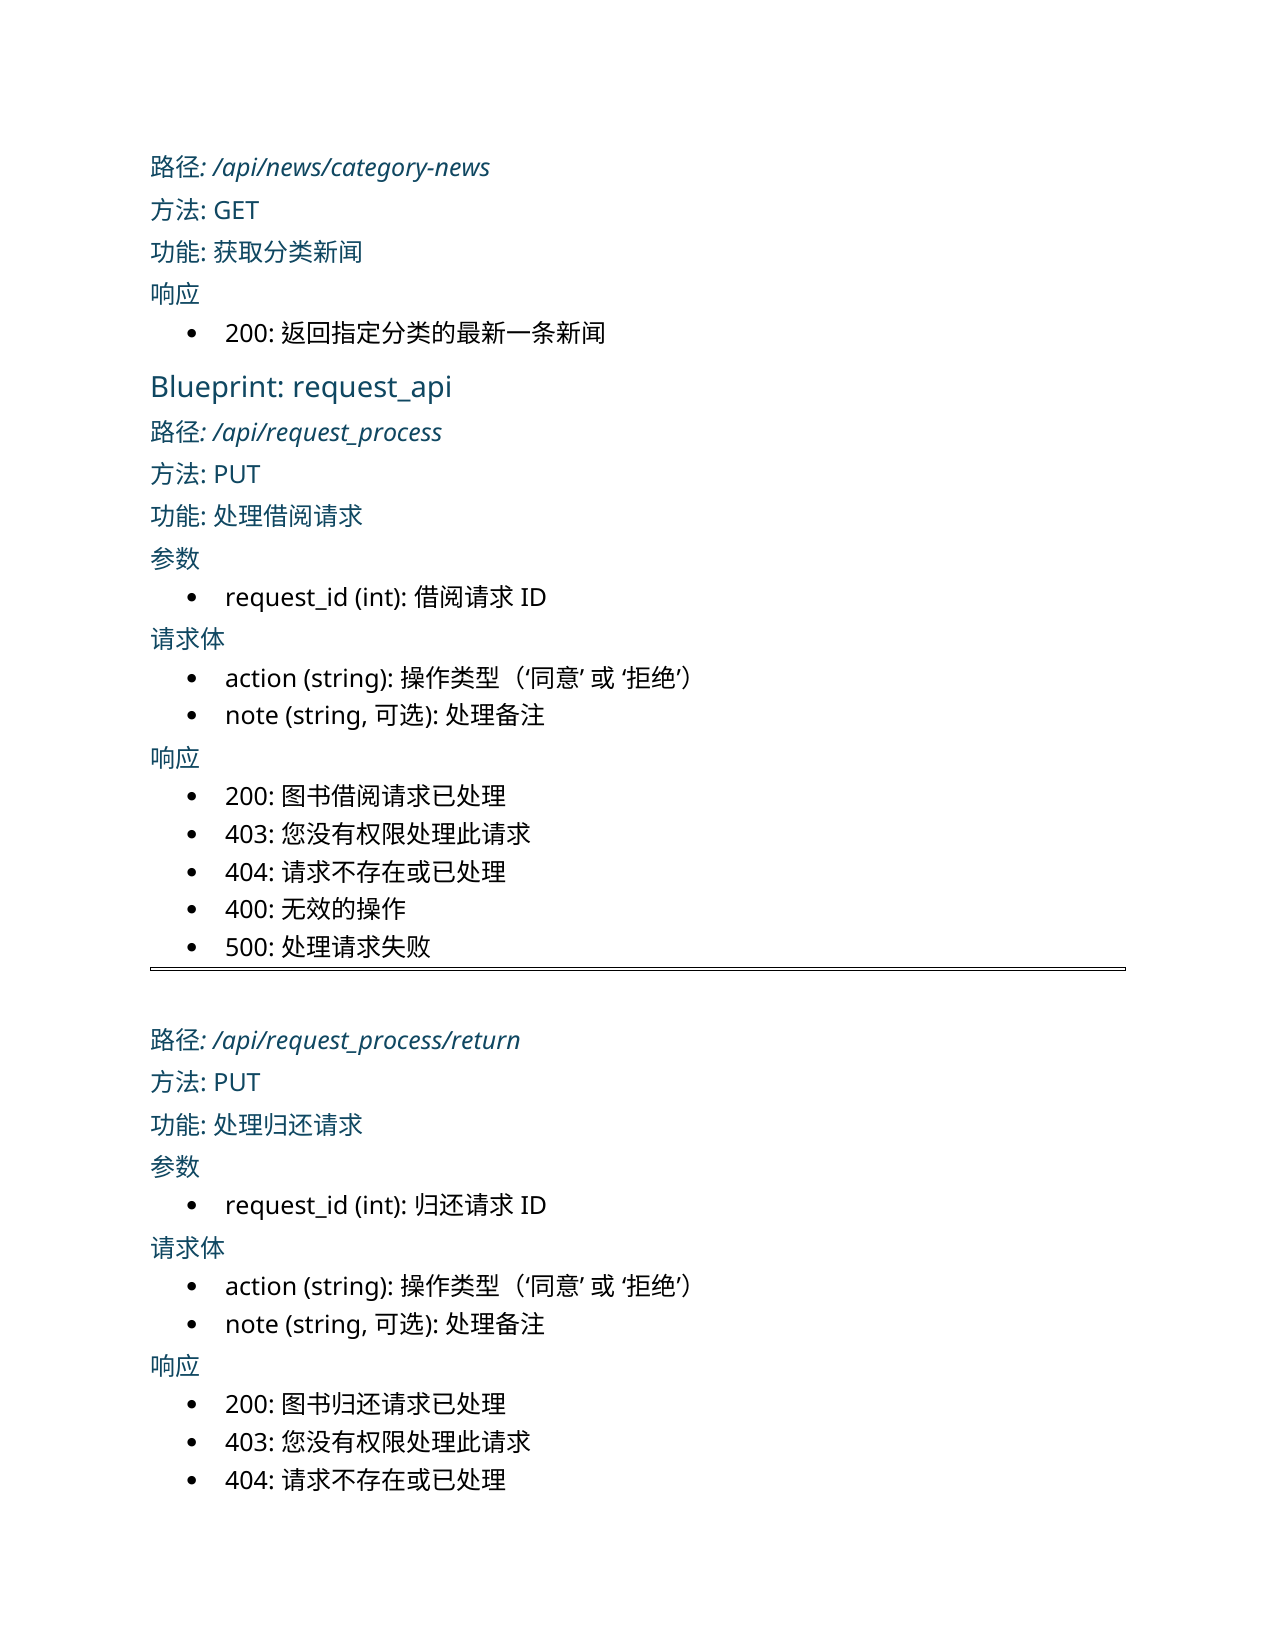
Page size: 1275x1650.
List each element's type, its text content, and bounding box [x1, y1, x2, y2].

list 403: 您没有权限处理此请求 [187, 1425, 1125, 1459]
list 200: 图书借阅请求已处理 [187, 779, 1125, 813]
subtitle 路径: /api/news/category-news [150, 150, 1125, 184]
subtitle 功能: 获取分类新闻 [150, 235, 1125, 269]
subtitle 方法: GET [150, 192, 1125, 226]
list request_id (int): 归还请求 ID [187, 1188, 1125, 1222]
list 403: 您没有权限处理此请求 [187, 816, 1125, 851]
subtitle 路径: /api/request_process [150, 414, 1125, 448]
subtitle 请求体 [150, 1230, 1125, 1264]
list action (string): 操作类型（‘同意’ 或 ‘拒绝’） [187, 660, 1125, 694]
list note (string, 可选): 处理备注 [187, 1306, 1125, 1341]
list 500: 处理请求失败 [187, 930, 1125, 964]
subtitle 响应 [150, 277, 1125, 311]
list 200: 返回指定分类的最新一条新闻 [187, 315, 1125, 349]
list note (string, 可选): 处理备注 [187, 698, 1125, 732]
list 400: 无效的操作 [187, 892, 1125, 926]
subtitle 响应 [150, 740, 1125, 774]
list 200: 图书归还请求已处理 [187, 1387, 1125, 1421]
list 404: 请求不存在或已处理 [187, 1463, 1125, 1497]
subtitle 路径: /api/request_process/return [150, 1023, 1125, 1057]
subtitle 方法: PUT [150, 457, 1125, 491]
list request_id (int): 借阅请求 ID [187, 579, 1125, 614]
subtitle 方法: PUT [150, 1065, 1125, 1099]
subtitle Blueprint: request_api [150, 366, 1125, 406]
subtitle 参数 [150, 541, 1125, 575]
subtitle 功能: 处理归还请求 [150, 1107, 1125, 1141]
list action (string): 操作类型（‘同意’ 或 ‘拒绝’） [187, 1269, 1125, 1303]
subtitle 响应 [150, 1349, 1125, 1383]
subtitle 参数 [150, 1150, 1125, 1184]
subtitle 功能: 处理借阅请求 [150, 499, 1125, 533]
list 404: 请求不存在或已处理 [187, 854, 1125, 888]
subtitle 请求体 [150, 622, 1125, 656]
